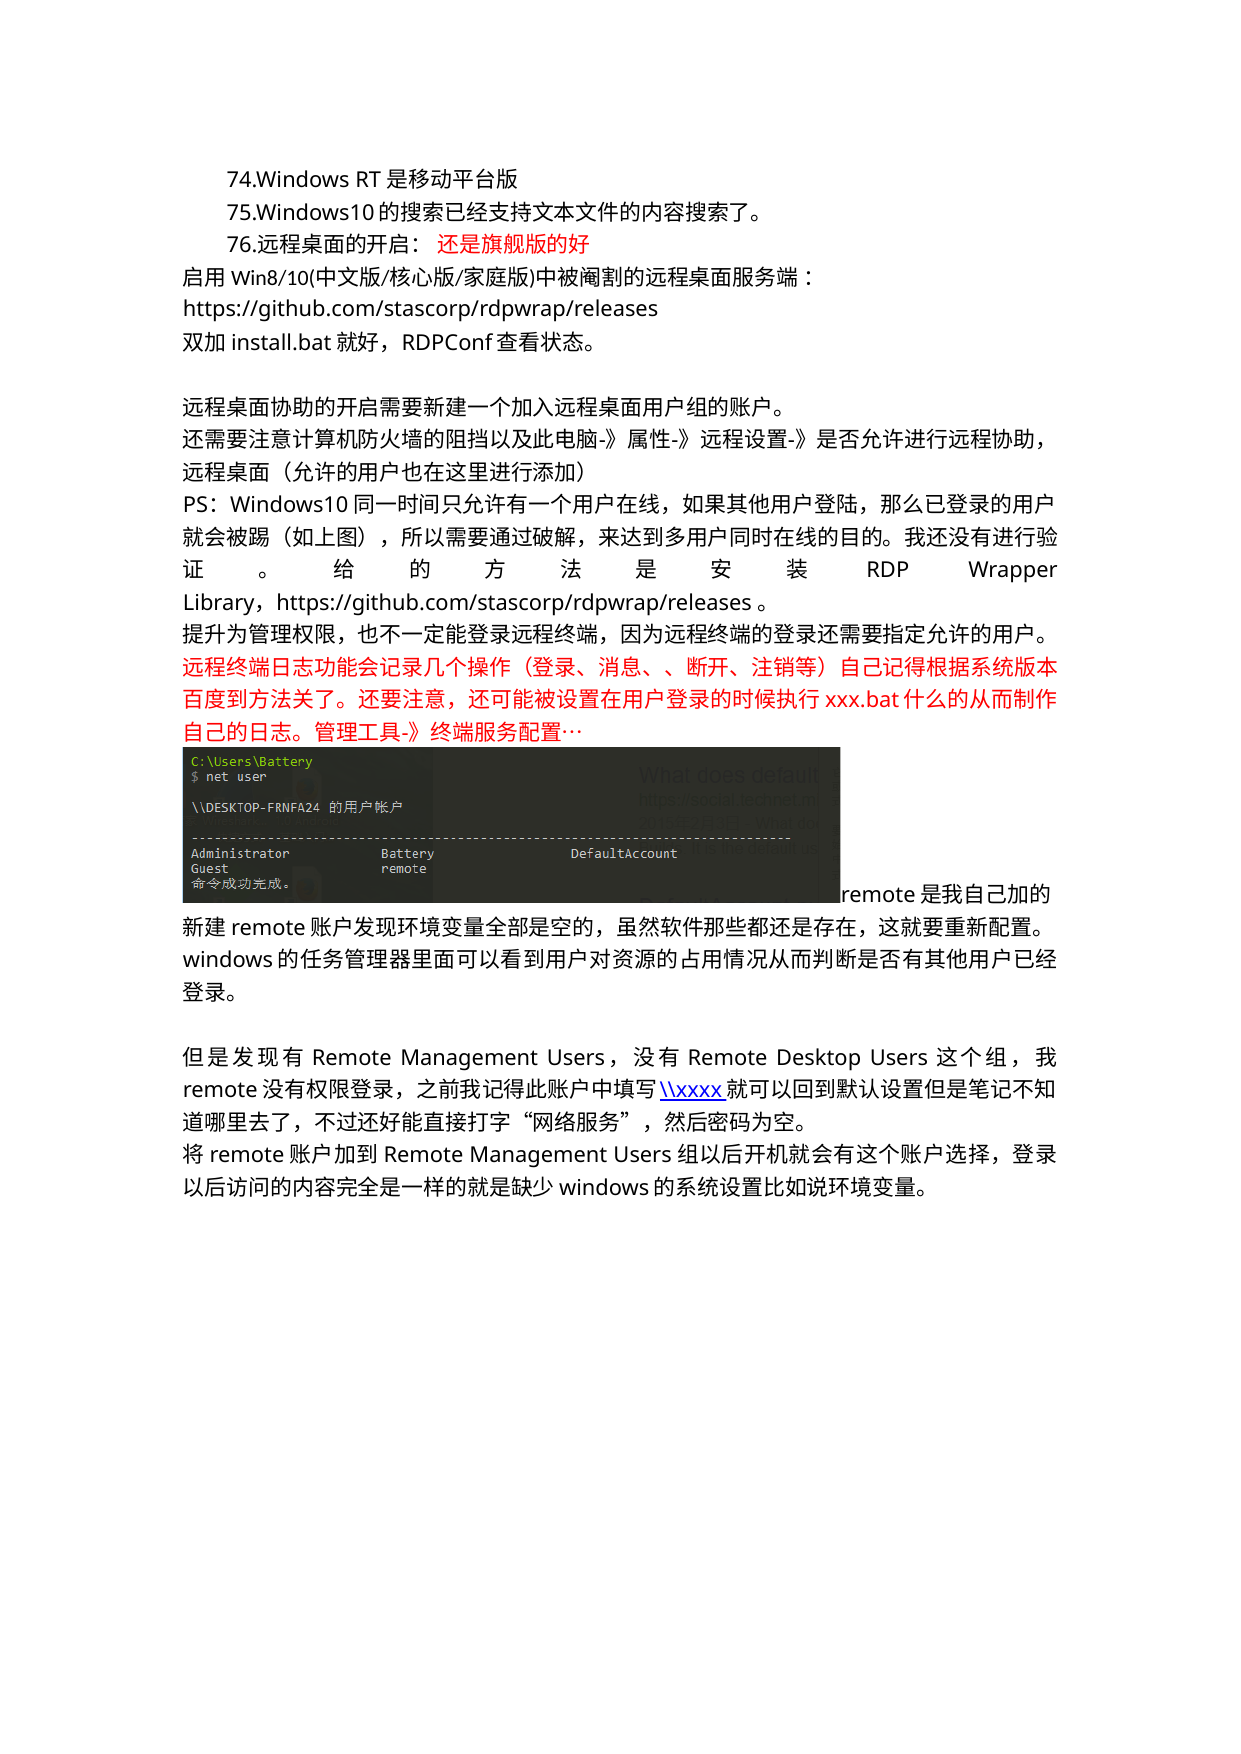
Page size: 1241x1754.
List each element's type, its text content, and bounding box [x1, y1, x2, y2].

text 启用Win8/10(中文版/核心版/家庭版)中被阉割的远程桌面服务端 ： [183, 259, 1058, 292]
text 提升为管理权限，也不一定能登录远程终端，因为远程终端的登录还需要指定允许的用户。 [183, 617, 1058, 649]
text 但是发现有Remote Management Users，没有Remote Desktop Users这个组，我remote没有权限登录，之前我记得此账户中填写\\xxxx就可以回到默认设置但是笔记不知道哪里去了，不过还好能直接打字“网络服务”，然后密码为空。 [183, 1039, 1058, 1137]
text 76.远程桌面的开启： 还是旗舰版的好 [183, 227, 1058, 259]
text 还需要注意计算机防火墙的阻挡以及此电脑-》属性-》远程设置-》是否允许进行远程协助，远程桌面（允许的用户也在这里进行添加） [183, 422, 1058, 487]
text https://github.com/stascorp/rdpwrap/releases [183, 292, 1058, 324]
text 75.Windows10的搜索已经支持文本文件的内容搜索了。 [183, 194, 1058, 227]
text 将remote账户加到Remote Management Users组以后开机就会有这个账户选择，登录以后访问的内容完全是一样的就是缺少windows的系统设置比如说环境变量。 [183, 1137, 1058, 1202]
text windows的任务管理器里面可以看到用户对资源的占用情况从而判断是否有其他用户已经登录。 [183, 942, 1058, 1007]
text PS：Windows10同一时间只允许有一个用户在线，如果其他用户登陆，那么已登录的用户就会被踢（如上图），所以需要通过破解，来达到多用户同时在线的目的。我还没有进行验证。给的方法是安装RDP Wrapper Library，https://github.com/stascorp/rdpwrap/releases 。 [183, 487, 1058, 617]
picture [182, 747, 841, 903]
text 双加install.bat就好，RDPConf查看状态。 [183, 324, 1058, 357]
text 74.Windows RT 是移动平台版 [183, 162, 1058, 194]
text 远程桌面协助的开启需要新建一个加入远程桌面用户组的账户。 [183, 389, 1058, 422]
text 远程终端日志功能会记录几个操作（登录、消息、、断开、注销等）自己记得根据系统版本百度到方法关了。还要注意，还可能被设置在用户登录的时候执行xxx.bat什么的从而制作自己的日志。管理工具-》终端服务配置… [183, 649, 1058, 747]
text 新建remote账户发现环境变量全部是空的，虽然软件那些都还是存在，这就要重新配置。 [183, 909, 1058, 942]
